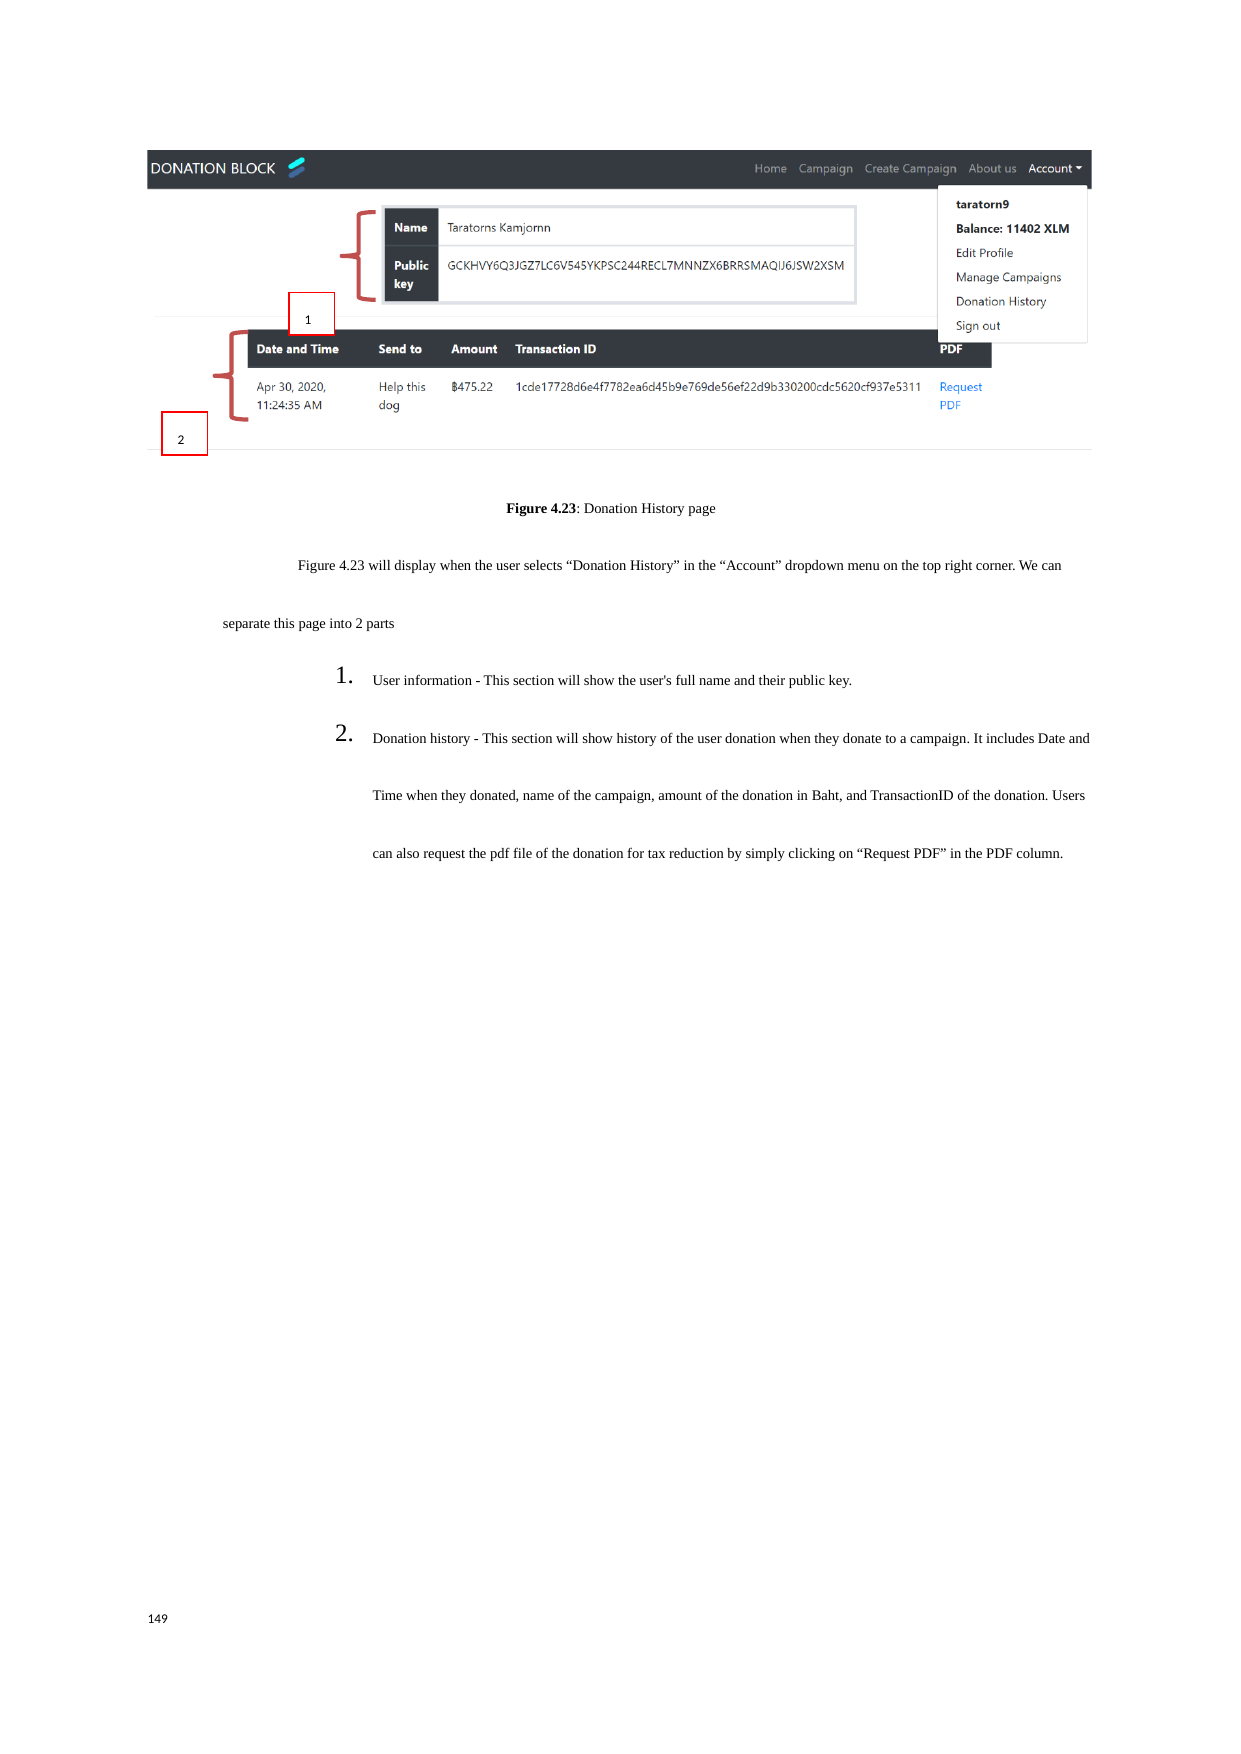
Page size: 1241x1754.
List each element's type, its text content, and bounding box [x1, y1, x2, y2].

picture [147, 150, 1092, 460]
list Donation history - This section will show history of the user donation when they donate to a campaign. It includes Date and Time when they donated, name of the campaign, amount of the donation in Baht, and TransactionID of the donation. Users can also request the pdf file of the donation for tax reduction by simply clicking on “Request PDF” in the PDF column. [335, 718, 1090, 861]
text Figure 4.23: Donation History page [147, 488, 1090, 516]
text Figure 4.23 will display when the user selects “Donation History” in the “Account” dropdown menu on the top right corner. We can separate this page into 2 parts [223, 545, 1090, 631]
list User information - This section will show the user's full name and their public key. [335, 660, 1090, 689]
